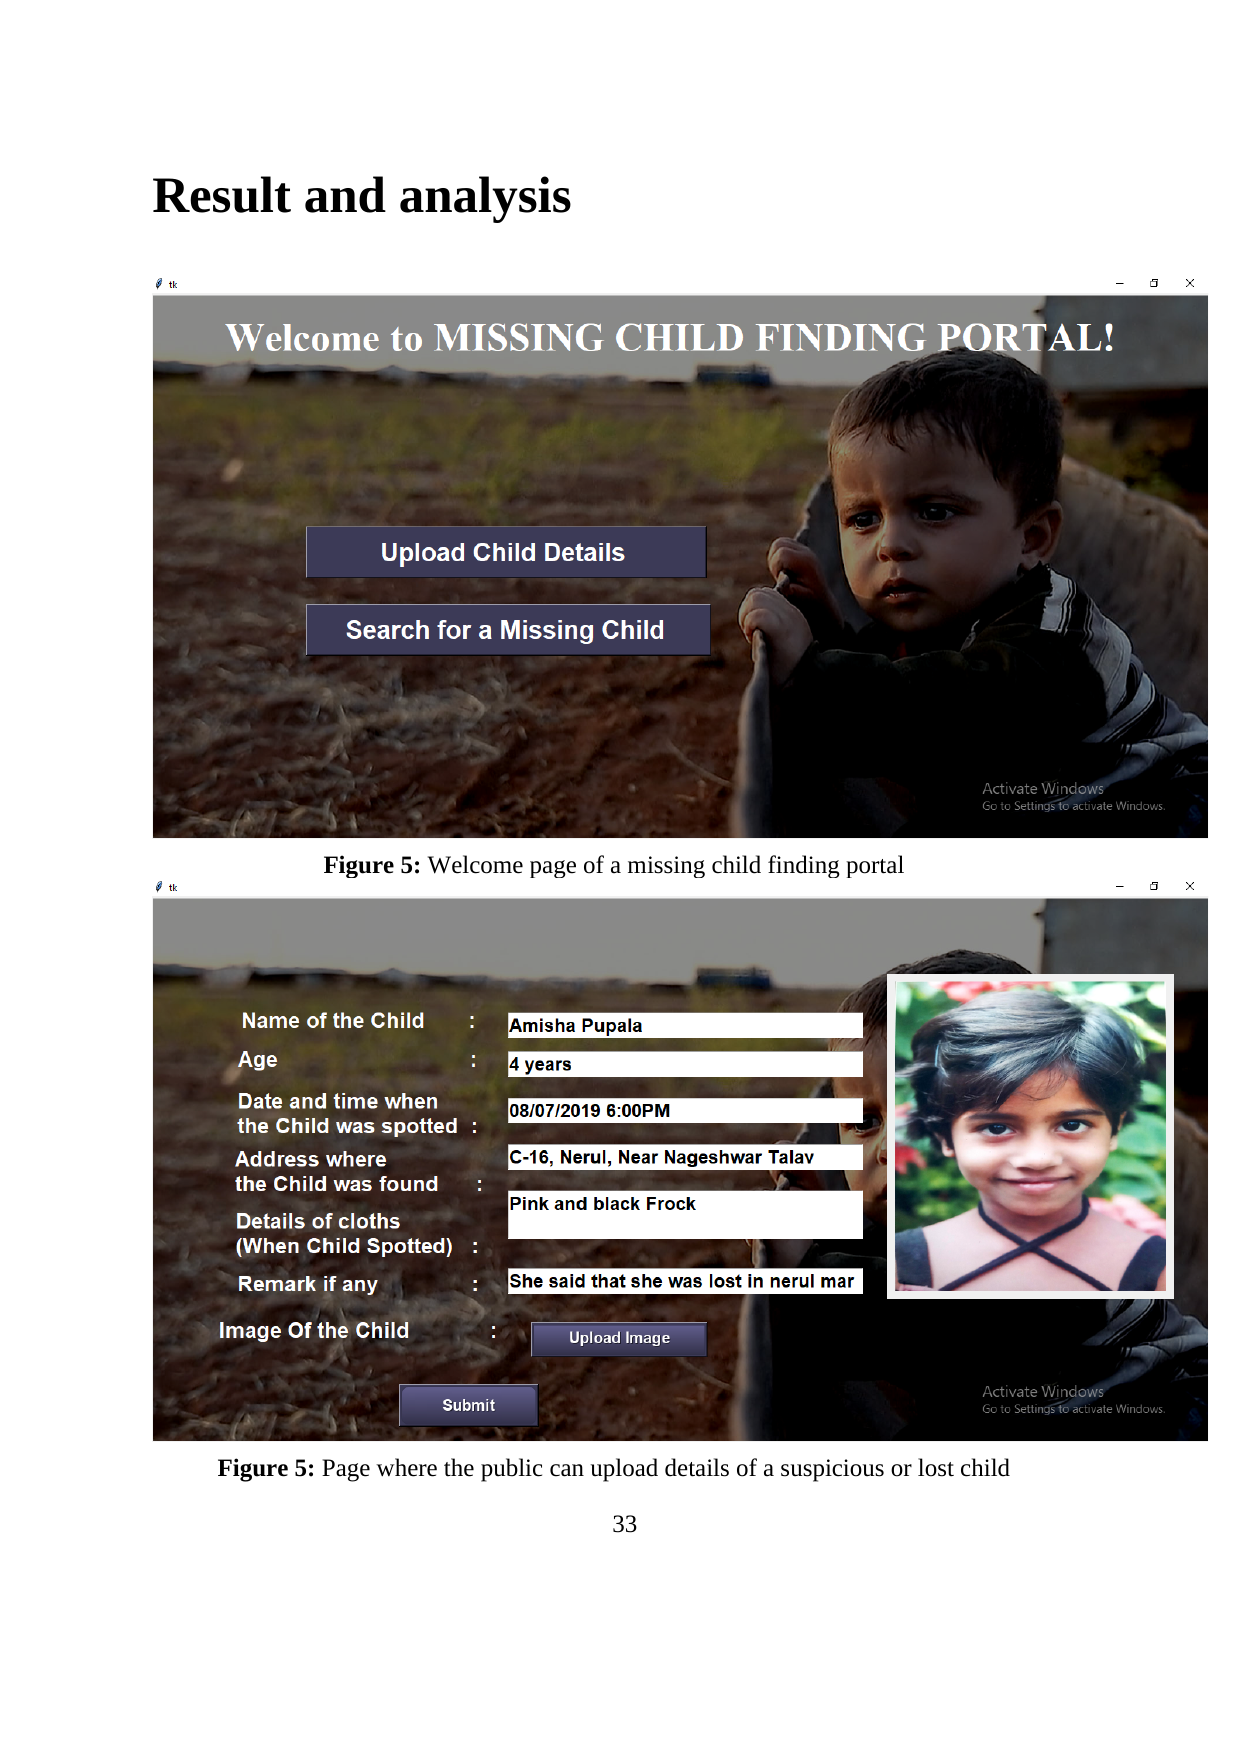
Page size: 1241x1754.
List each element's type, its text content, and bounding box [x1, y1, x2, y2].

text Result and analysis [152, 164, 1196, 223]
text Figure 5: Welcome page of a missing child finding portal [142, 850, 1086, 879]
picture [152, 276, 1209, 839]
text Figure 5: Page where the public can upload details of a suspicious or lost child [142, 1453, 1086, 1482]
picture [152, 878, 1209, 1442]
